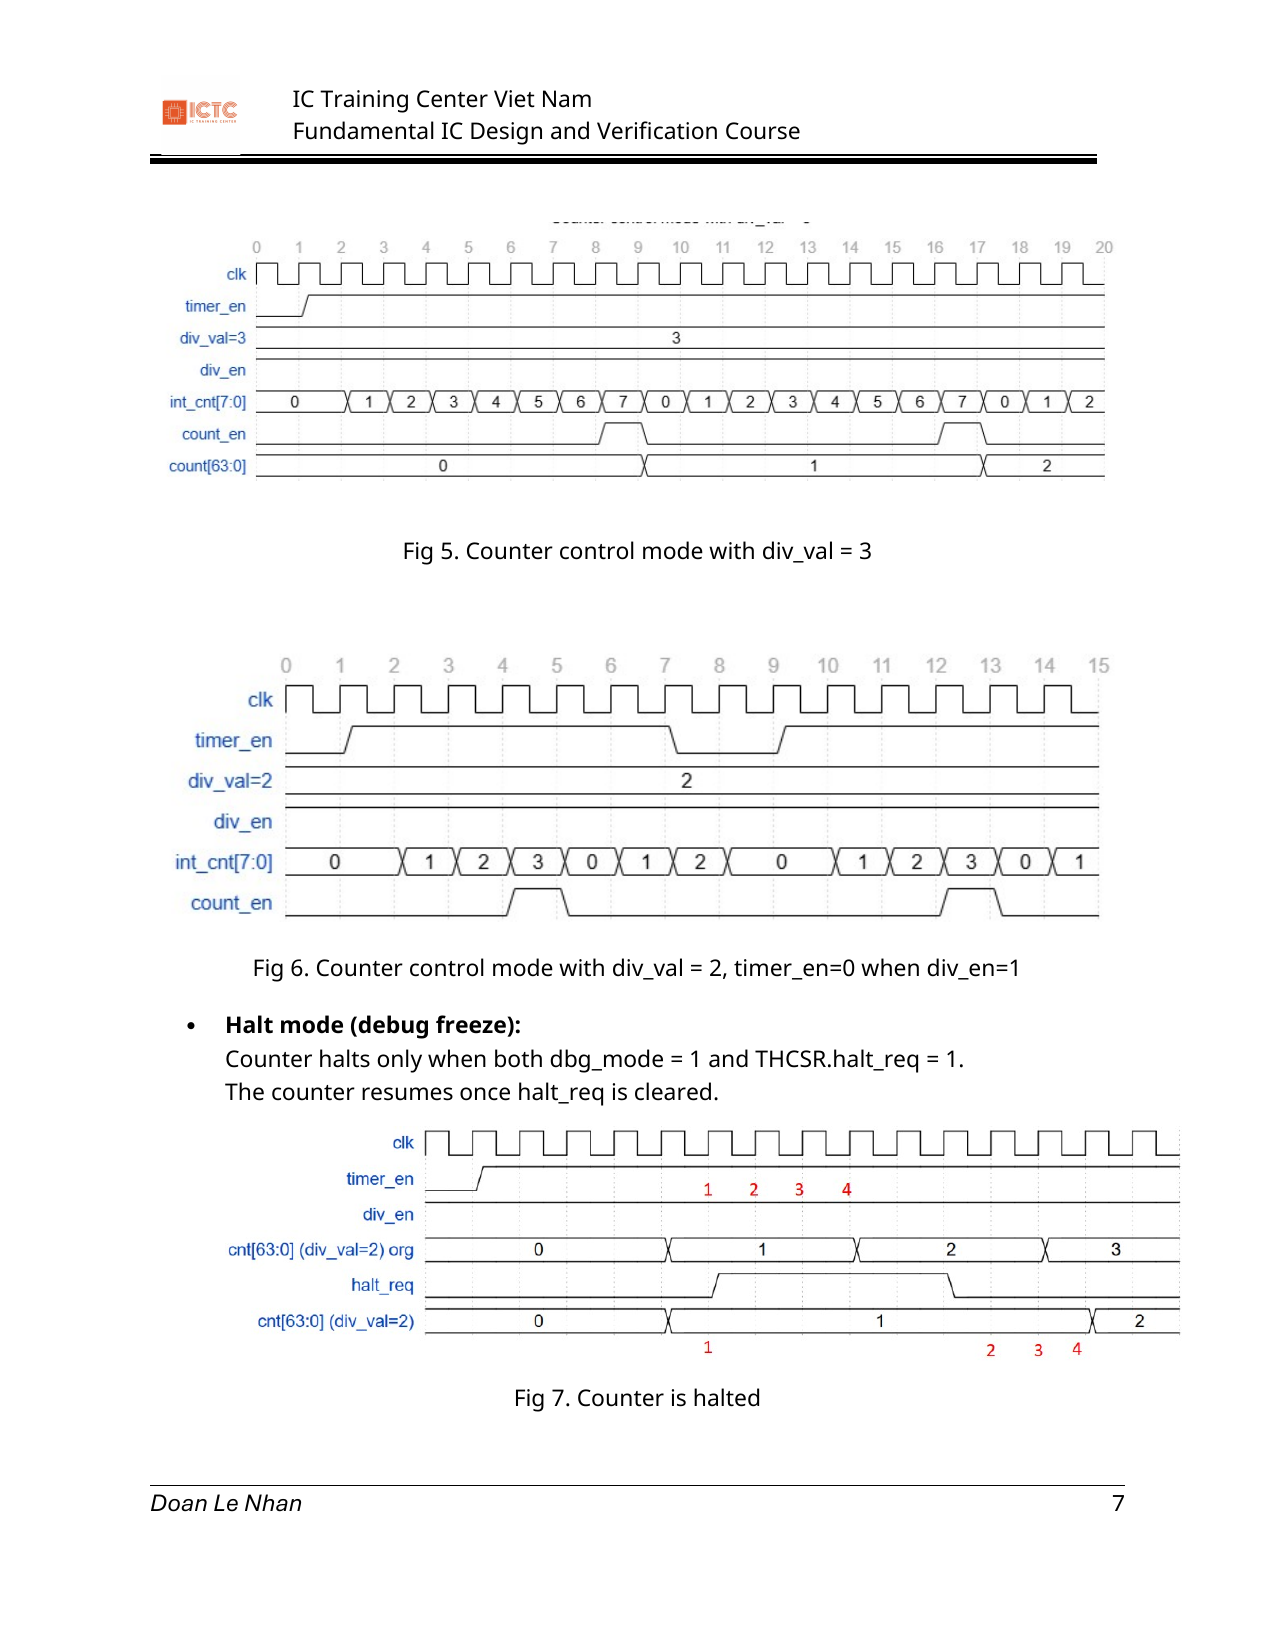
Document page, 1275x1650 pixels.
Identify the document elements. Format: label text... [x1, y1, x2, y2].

text Fig 5. Counter control mode with div_val = 3 [149, 535, 1125, 567]
text Fig 7. Counter is halted [149, 1382, 1125, 1413]
text Fig 6. Counter control mode with div_val = 2, timer_en=0 when div_en=1 [149, 952, 1125, 983]
picture [150, 222, 1125, 481]
picture [225, 1126, 1200, 1364]
picture [150, 649, 1125, 922]
picture [161, 75, 241, 155]
list Halt mode (debug freeze): Counter halts only when both dbg_mode = 1 and THCSR.halt_req = 1. The counter resumes once halt_req is cleared. [187, 1009, 1125, 1108]
